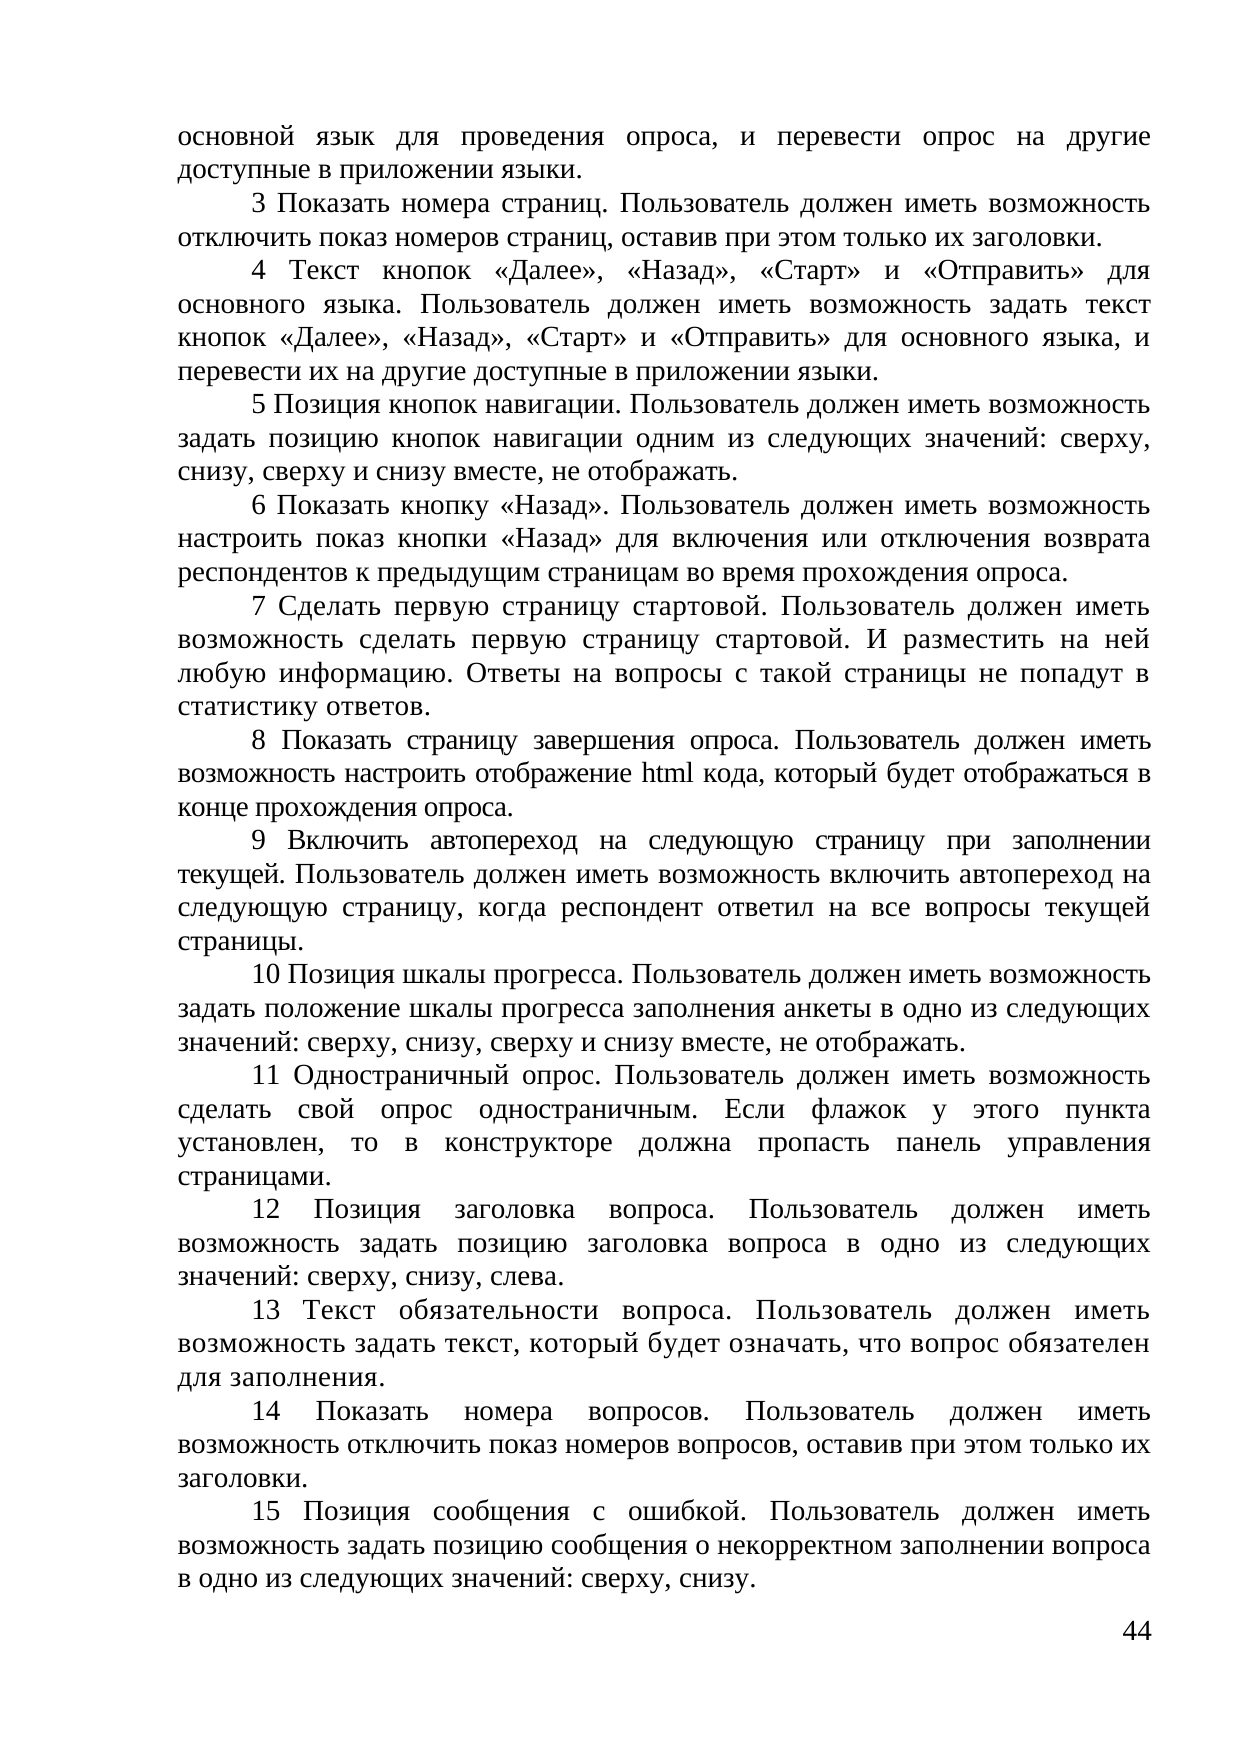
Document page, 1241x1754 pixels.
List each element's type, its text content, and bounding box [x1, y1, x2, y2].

text 12 Позиция заголовка вопроса. Пользователь должен иметь возможность задать позицию заголовка вопроса в одно из следующих значений: сверху, снизу, слева. [177, 1191, 1152, 1292]
text 6 Показать кнопку «Назад». Пользователь должен иметь возможность настроить показ кнопки «Назад» для включения или отключения возврата респондентов к предыдущим страницам во время прохождения опроса. [177, 487, 1152, 588]
text 4 Текст кнопок «Далее», «Назад», «Старт» и «Отправить» для основного языка. Пользователь должен иметь возможность задать текст кнопок «Далее», «Назад», «Старт» и «Отправить» для основного языка, и перевести их на другие доступные в приложении языки. [177, 252, 1152, 386]
text 3 Показать номера страниц. Пользователь должен иметь возможность отключить показ номеров страниц, оставив при этом только их заголовки. [177, 185, 1152, 252]
text 7 Сделать первую страницу стартовой. Пользователь должен иметь возможность сделать первую страницу стартовой. И разместить на ней любую информацию. Ответы на вопросы с такой страницы не попадут в статистику ответов. [177, 588, 1152, 722]
text 13 Текст обязательности вопроса. Пользователь должен иметь возможность задать текст, который будет означать, что вопрос обязателен для заполнения. [177, 1292, 1152, 1393]
text 14 Показать номера вопросов. Пользователь должен иметь возможность отключить показ номеров вопросов, оставив при этом только их заголовки. [177, 1393, 1152, 1493]
text 15 Позиция сообщения с ошибкой. Пользователь должен иметь возможность задать позицию сообщения о некорректном заполнении вопроса в одно из следующих значений: сверху, снизу. [177, 1493, 1152, 1594]
text 8 Показать страницу завершения опроса. Пользователь должен иметь возможность настроить отображение html кода, который будет отображаться в конце прохождения опроса. [177, 722, 1152, 822]
text 9 Включить автопереход на следующую страницу при заполнении текущей. Пользователь должен иметь возможность включить автопереход на следующую страницу, когда респондент ответил на все вопросы текущей страницы. [177, 822, 1152, 957]
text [177, 118, 1152, 185]
text 11 Одностраничный опрос. Пользователь должен иметь возможность сделать свой опрос одностраничным. Если флажок у этого пункта установлен, то в конструкторе должна пропасть панель управления страницами. [177, 1057, 1152, 1191]
text 10 Позиция шкалы прогресса. Пользователь должен иметь возможность задать положение шкалы прогресса заполнения анкеты в одно из следующих значений: сверху, снизу, сверху и снизу вместе, не отображать. [177, 957, 1152, 1057]
text 5 Позиция кнопок навигации. Пользователь должен иметь возможность задать позицию кнопок навигации одним из следующих значений: сверху, снизу, сверху и снизу вместе, не отображать. [177, 386, 1152, 487]
